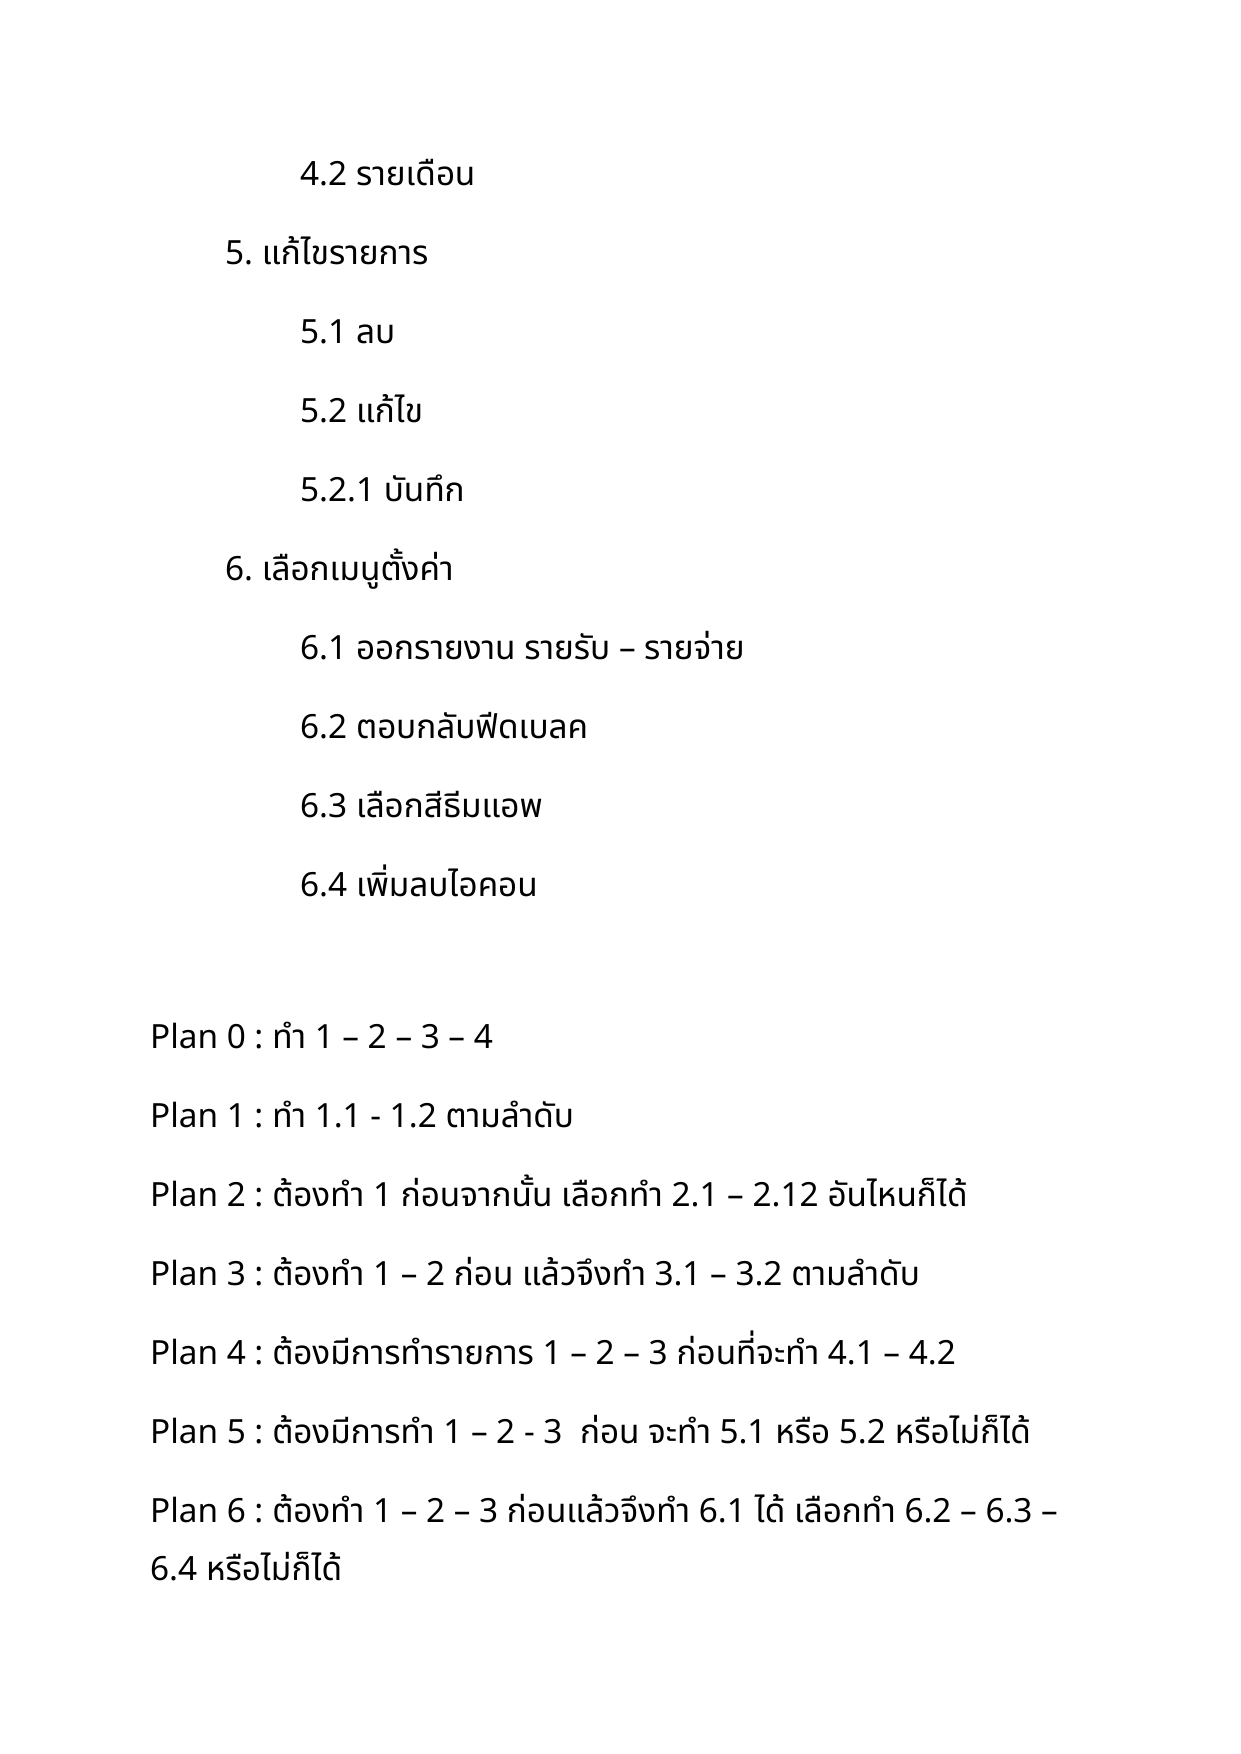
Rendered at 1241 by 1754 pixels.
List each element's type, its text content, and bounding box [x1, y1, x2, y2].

text 5.1 ลบ [150, 308, 1090, 358]
text 6. เลือกเมนูตั้งค่า [150, 545, 1090, 595]
text 5.2 แก้ไข [225, 387, 1090, 437]
text 4.2 รายเดือน [225, 150, 1090, 201]
text 6.1 ออกรายงาน รายรับ – รายจ่าย [150, 624, 1090, 674]
text 6.4 เพิ่มลบไอคอน [150, 861, 1090, 911]
text Plan 4 : ต้องมีการทำรายการ 1 – 2 – 3 ก่อนที่จะทำ 4.1 – 4.2 [150, 1328, 1090, 1379]
text 5.2.1 บันทึก [300, 466, 1090, 516]
text Plan 0 : ทำ 1 – 2 – 3 – 4 [150, 1013, 1090, 1063]
text 5. แก้ไขรายการ [150, 229, 1090, 279]
text Plan 6 : ต้องทำ 1 – 2 – 3 ก่อนแล้วจึงทำ 6.1 ได้ เลือกทำ 6.2 – 6.3 – 6.4 หรือไม่ก็ได้ [150, 1486, 1090, 1595]
text Plan 1 : ทำ 1.1 - 1.2 ตามลำดับ [150, 1092, 1090, 1142]
text Plan 5 : ต้องมีการทำ 1 – 2 - 3 ก่อน จะทำ 5.1 หรือ 5.2 หรือไม่ก็ได้ [150, 1407, 1090, 1458]
text Plan 2 : ต้องทำ 1 ก่อนจากนั้น เลือกทำ 2.1 – 2.12 อันไหนก็ได้ [150, 1171, 1090, 1221]
text Plan 3 : ต้องทำ 1 – 2 ก่อน แล้วจึงทำ 3.1 – 3.2 ตามลำดับ [150, 1249, 1090, 1300]
text 6.2 ตอบกลับฟีดเบลค [150, 703, 1090, 753]
text 6.3 เลือกสีธีมแอพ [150, 782, 1090, 832]
